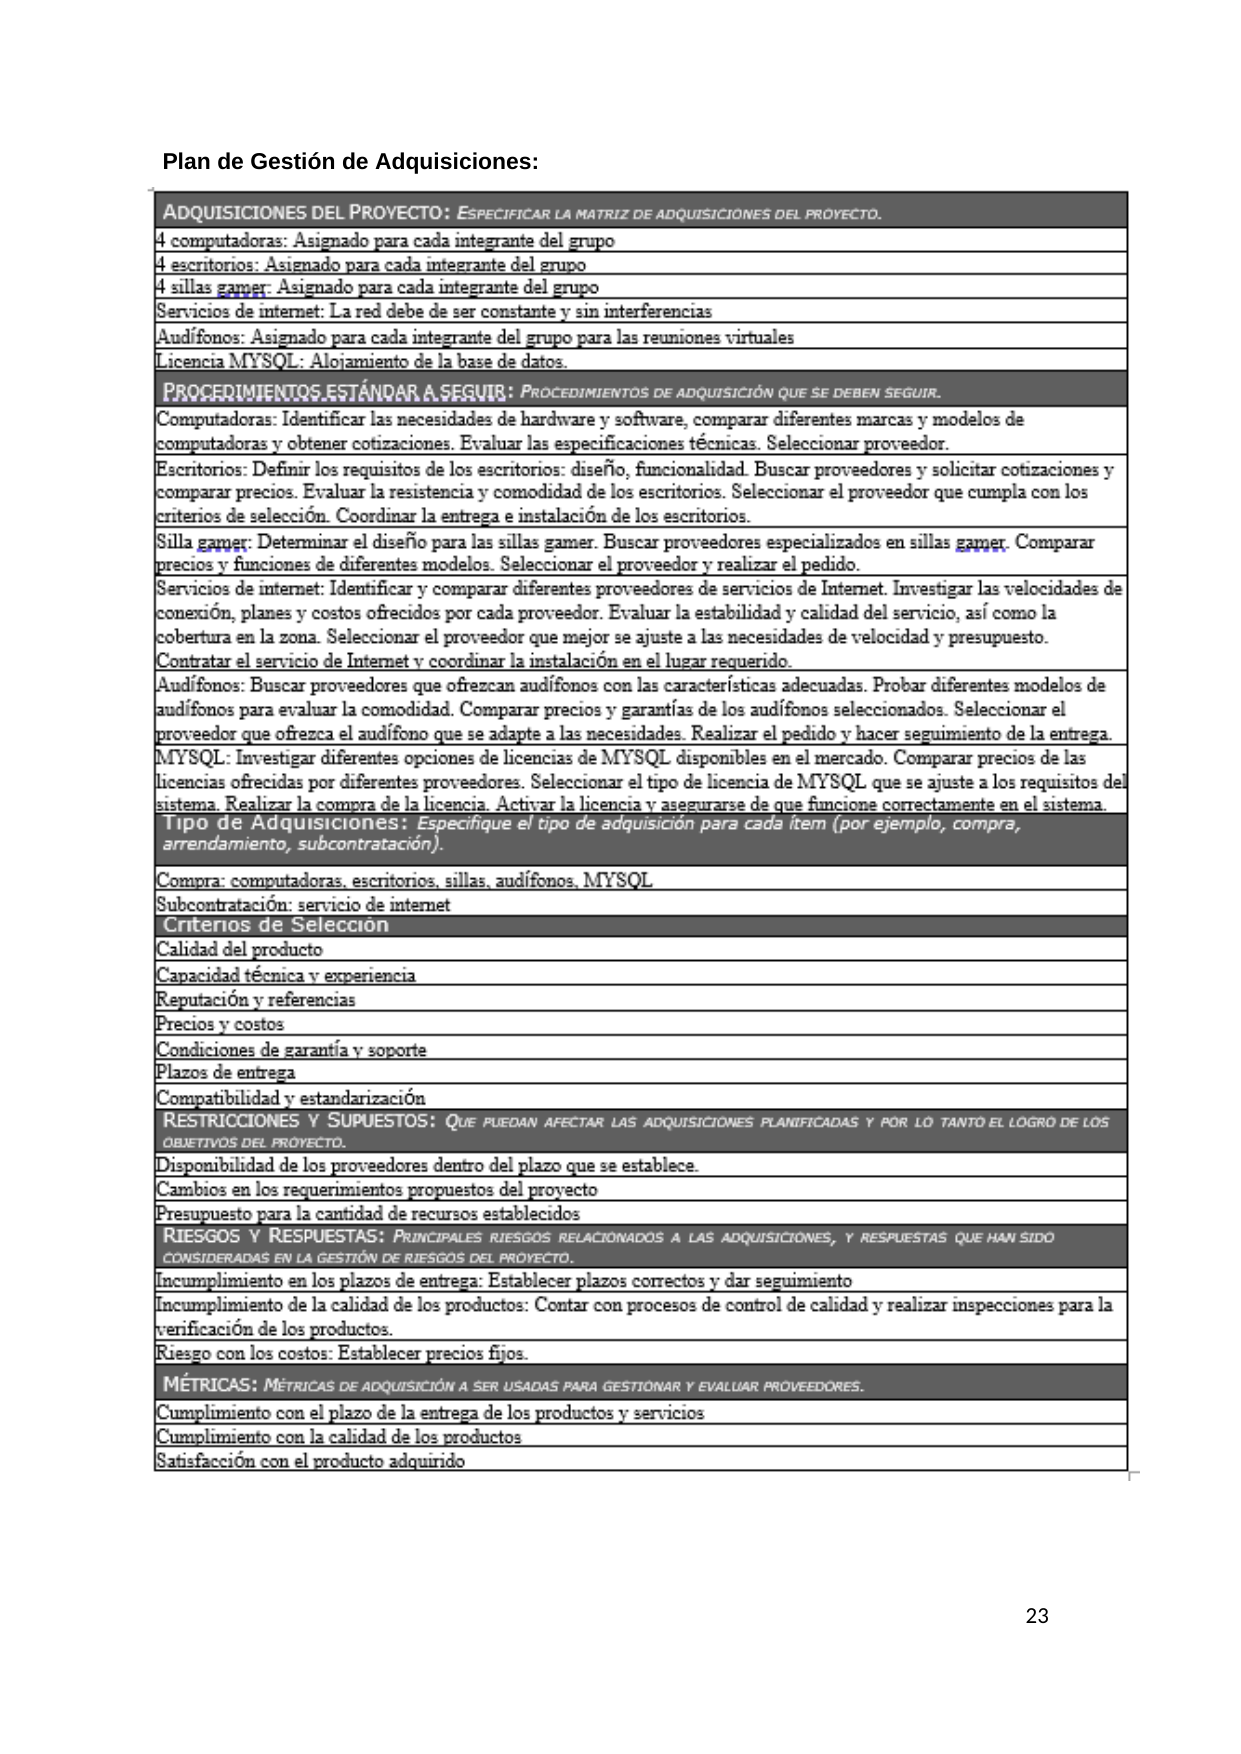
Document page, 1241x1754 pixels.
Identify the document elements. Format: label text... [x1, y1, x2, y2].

text Plan de Gestión de Adquisiciones: [162, 148, 1048, 174]
picture [147, 187, 1140, 1481]
